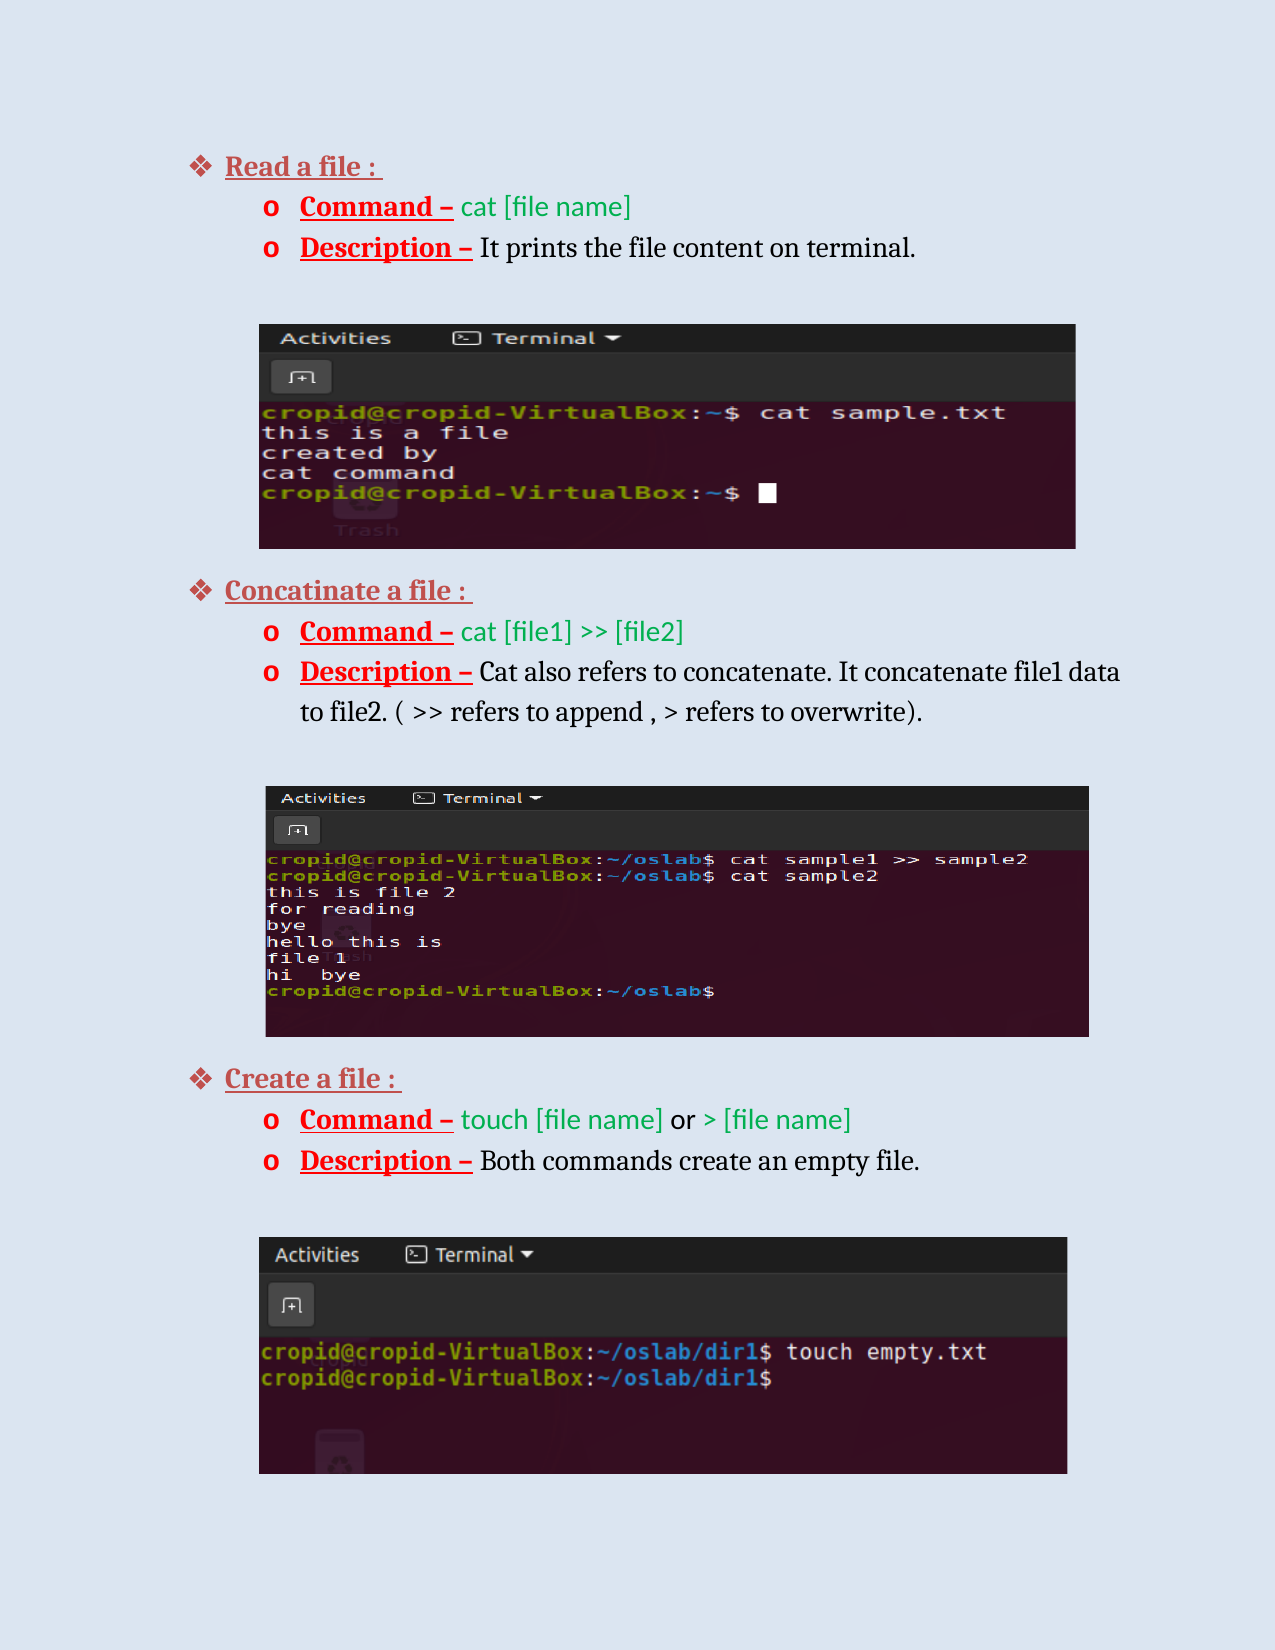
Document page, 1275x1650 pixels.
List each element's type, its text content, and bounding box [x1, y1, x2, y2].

list Description – It prints the file content on terminal. [262, 231, 1125, 266]
picture [259, 1237, 1068, 1474]
list Concatinate a file : [187, 574, 1125, 608]
list Command – touch [file name] or > [file name] [262, 1101, 1125, 1138]
list Description – Both commands create an empty file. [262, 1144, 1125, 1179]
picture [259, 324, 1076, 549]
list Command – cat [file1] >> [file2] [262, 613, 1125, 650]
list Create a file : [187, 1063, 1125, 1096]
list Read a file : [187, 150, 1125, 183]
picture [265, 786, 1089, 1037]
list Description – Cat also refers to concatenate. It concatenate file1 data to file2. ( >> refers to append , > refers to overwrite). [262, 655, 1125, 729]
list Command – cat [file name] [262, 188, 1125, 226]
